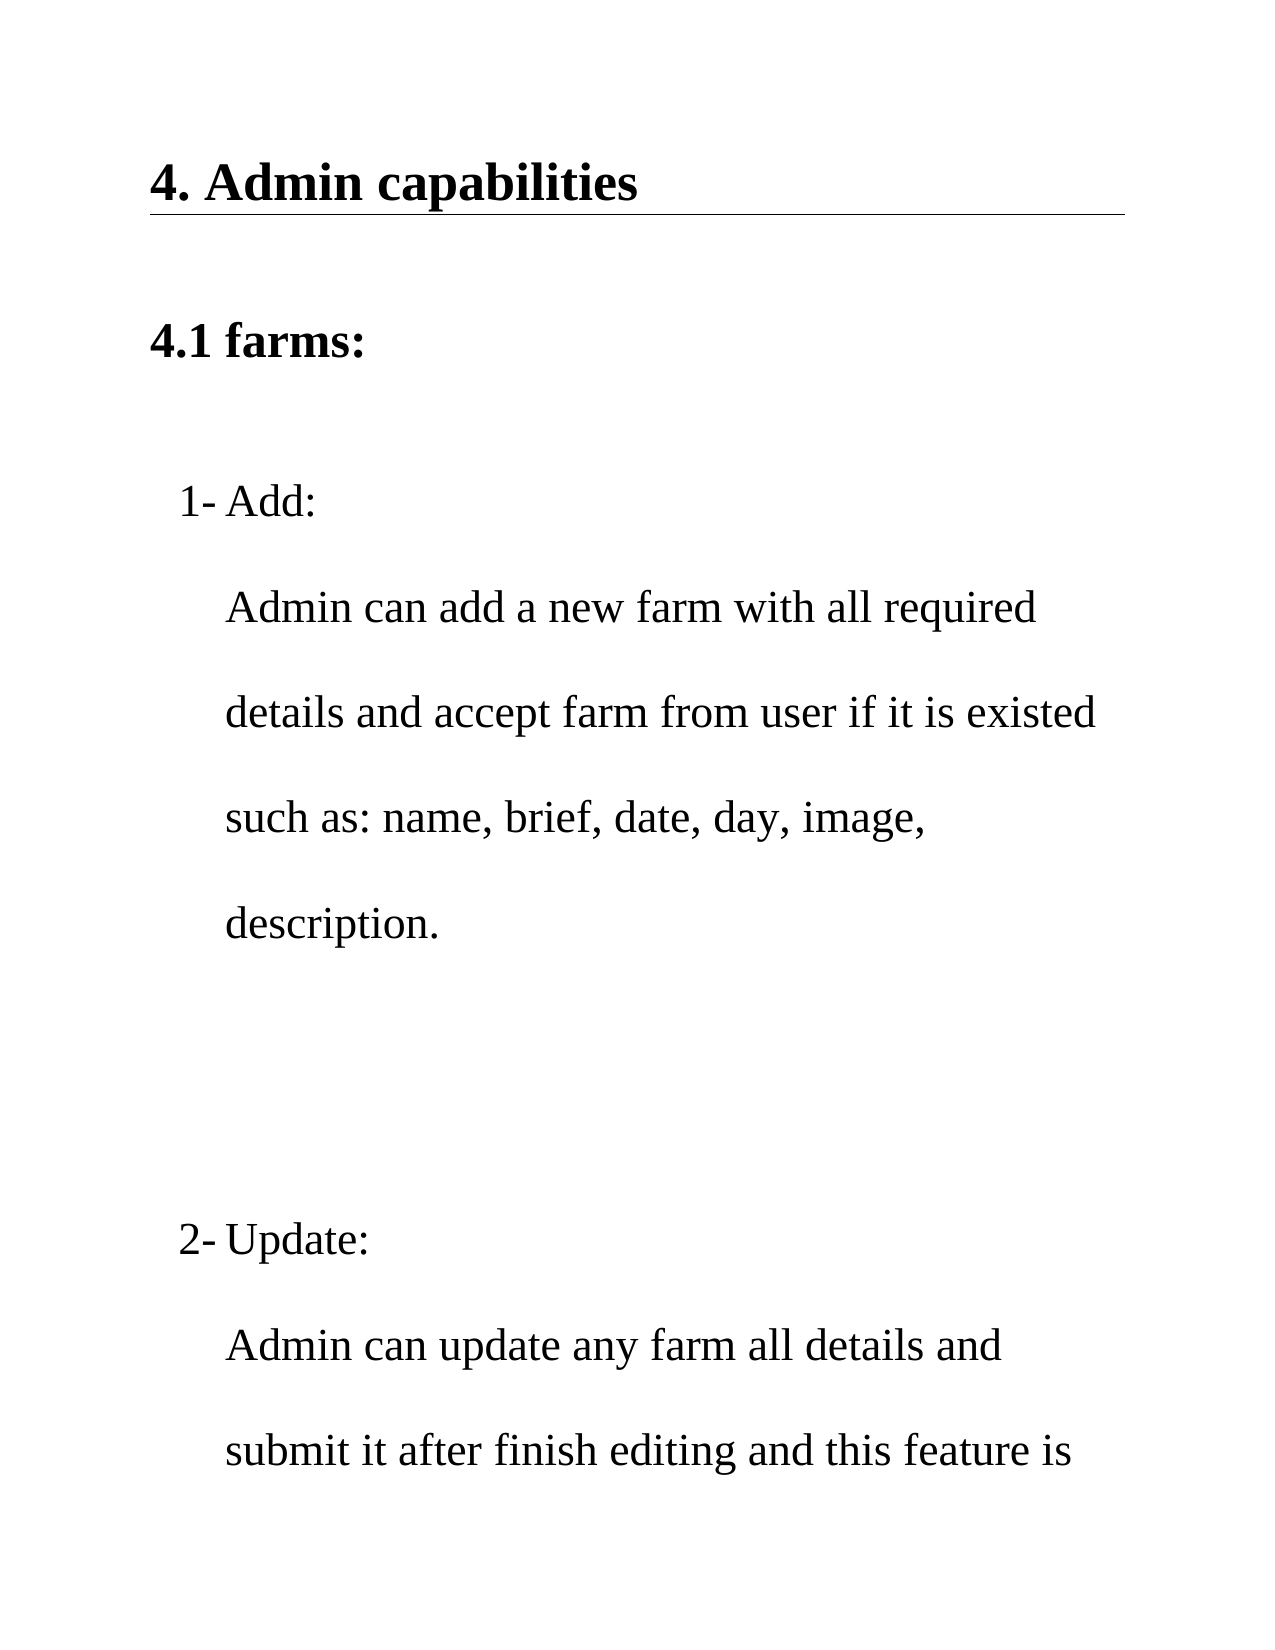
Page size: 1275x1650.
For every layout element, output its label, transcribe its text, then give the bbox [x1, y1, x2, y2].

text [225, 1317, 1125, 1475]
list Add: [178, 474, 1125, 527]
text 4.1 farms: [150, 311, 1125, 368]
text 4. Admin capabilities [150, 150, 1125, 214]
text Admin can add a new farm with all required details and accept farm from user if it is existed such as: name, brief, date, day, image, description. [225, 579, 1125, 948]
list Update: [178, 1212, 1125, 1264]
